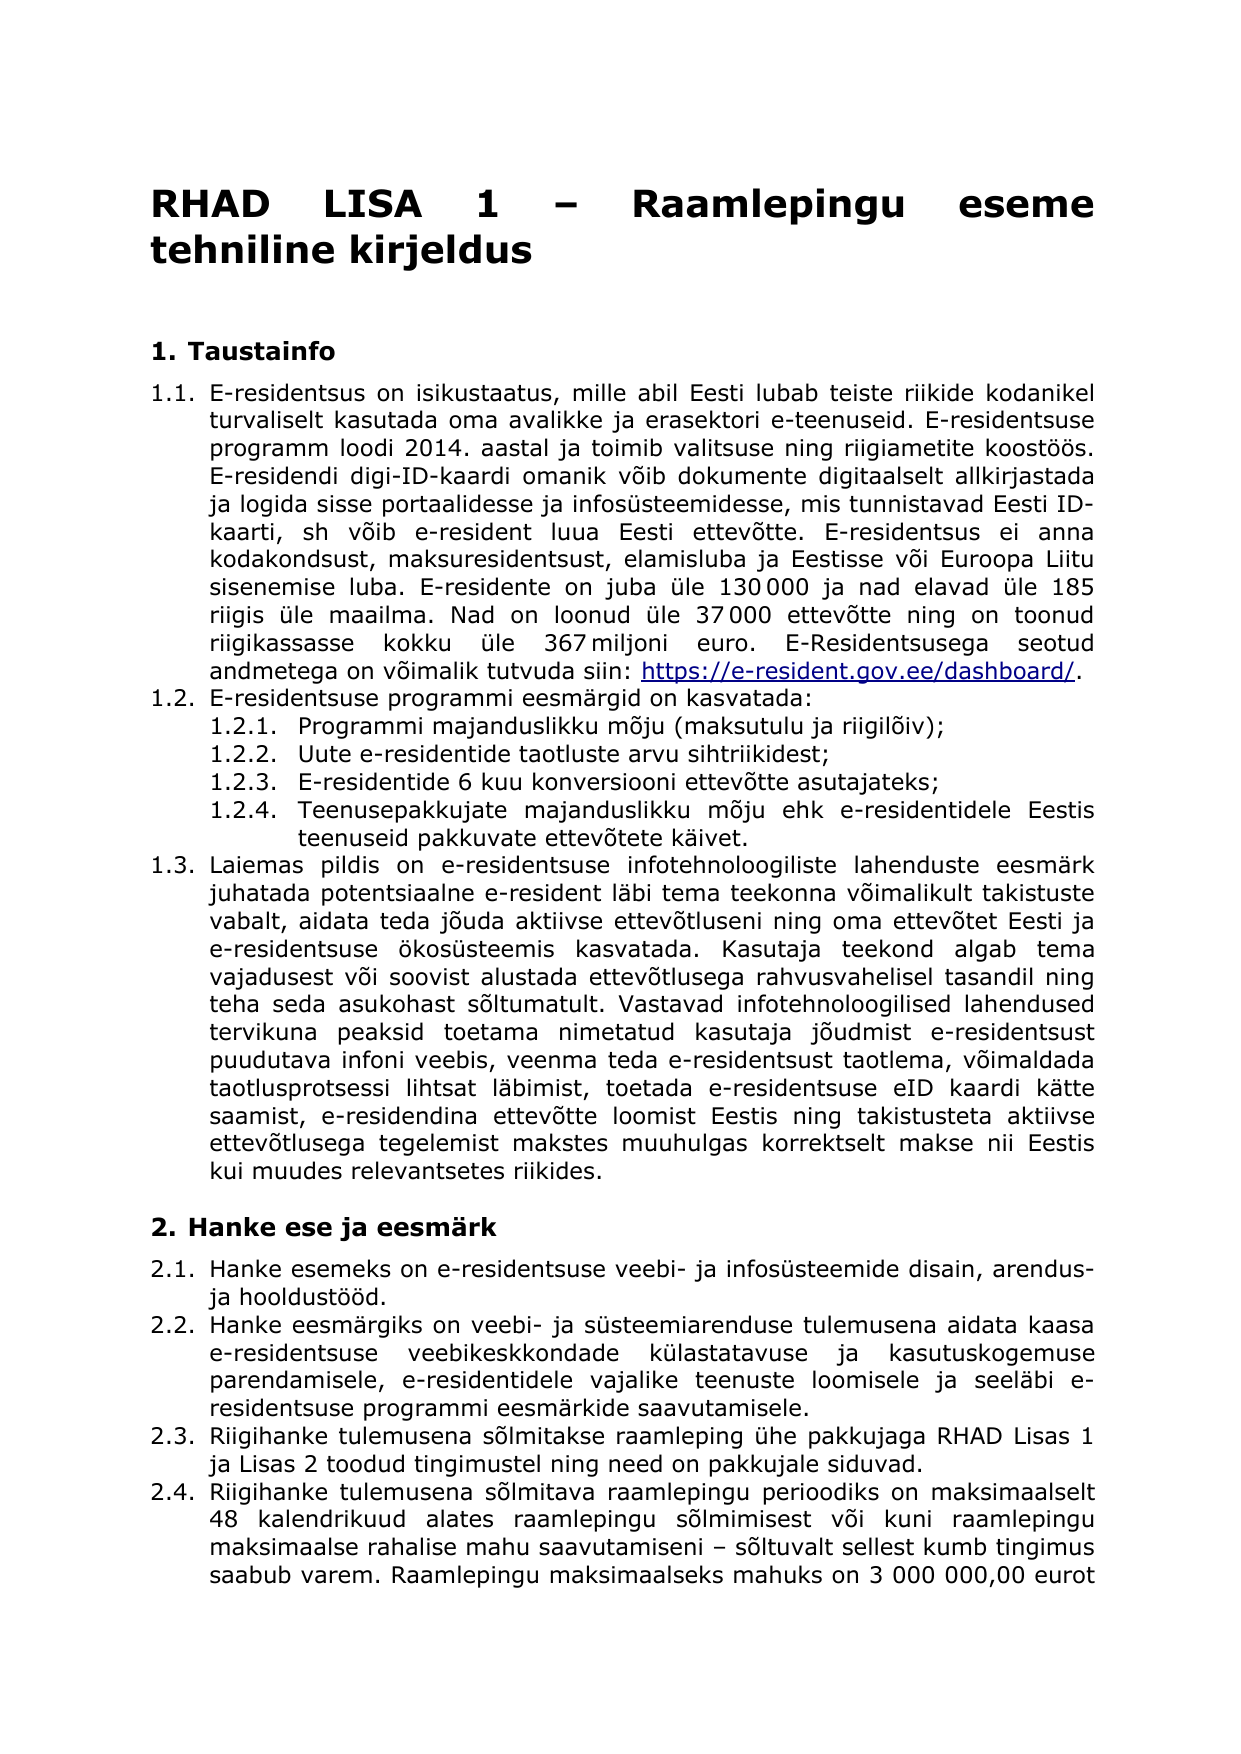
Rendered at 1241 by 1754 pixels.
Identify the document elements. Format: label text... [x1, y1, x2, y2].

subtitle Riigihanke tulemusena sõlmitakse raamleping ühe pakkujaga RHAD Lisas 1 ja Lisas 2 toodud tingimustel ning need on pakkujale siduvad. [150, 1421, 1096, 1477]
subtitle Laiemas pildis on e-residentsuse infotehnoloogiliste lahenduste eesmärk juhatada potentsiaalne e-resident läbi tema teekonna võimalikult takistuste vabalt, aidata teda jõuda aktiivse ettevõtluseni ning oma ettevõtet Eesti ja e-residentsuse ökosüsteemis kasvatada. Kasutaja teekond algab tema vajadusest või soovist alustada ettevõtlusega rahvusvahelisel tasandil ning teha seda asukohast sõltumatult. Vastavad infotehnoloogilised lahendused tervikuna peaksid toetama nimetatud kasutaja jõudmist e-residentsust puudutava infoni veebis, veenma teda e-residentsust taotlema, võimaldada taotlusprotsessi lihtsat läbimist, toetada e-residentsuse eID kaardi kätte saamist, e-residendina ettevõtte loomist Eestis ning takistusteta aktiivse ettevõtlusega tegelemist makstes muuhulgas korrektselt makse nii Eestis kui muudes relevantsetes riikides. [150, 851, 1096, 1184]
subtitle E-residentide 6 kuu konversiooni ettevõtte asutajateks; [209, 767, 1096, 795]
subtitle RHAD LISA 1 – Raamlepingu eseme tehniline kirjeldus [150, 180, 1096, 271]
subtitle Hanke ese ja eesmärk [150, 1212, 1096, 1242]
subtitle Hanke esemeks on e-residentsuse veebi- ja infosüsteemide disain, arendus- ja hooldustööd. [150, 1254, 1096, 1310]
subtitle Programmi majanduslikku mõju (maksutulu ja riigilõiv); [209, 712, 1096, 739]
subtitle Taustainfo [150, 335, 1096, 365]
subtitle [150, 1477, 1096, 1588]
subtitle Hanke eesmärgiks on veebi- ja süsteemiarenduse tulemusena aidata kaasa e-residentsuse veebikeskkondade külastatavuse ja kasutuskogemuse parendamisele, e-residentidele vajalike teenuste loomisele ja seeläbi e-residentsuse programmi eesmärkide saavutamisele. [150, 1310, 1096, 1421]
subtitle E-residentsus on isikustaatus, mille abil Eesti lubab teiste riikide kodanikel turvaliselt kasutada oma avalikke ja erasektori e-teenuseid. E-residentsuse programm loodi 2014. aastal ja toimib valitsuse ning riigiametite koostöös. E-residendi digi-ID-kaardi omanik võib dokumente digitaalselt allkirjastada ja logida sisse portaalidesse ja infosüsteemidesse, mis tunnistavad Eesti ID-kaarti, sh võib e-resident luua Eesti ettevõtte. E-residentsus ei anna kodakondsust, maksuresidentsust, elamisluba ja Eestisse või Euroopa Liitu sisenemise luba. E-residente on juba üle 130 000 ja nad elavad üle 185 riigis üle maailma. Nad on loonud üle 37 000 ettevõtte ning on toonud riigikassasse kokku üle 367 miljoni euro. E-Residentsusega seotud andmetega on võimalik tutvuda siin: https://e-resident.gov.ee/dashboard/. [150, 378, 1096, 684]
subtitle E-residentsuse programmi eesmärgid on kasvatada: [150, 684, 1096, 712]
subtitle Uute e-residentide taotluste arvu sihtriikidest; [209, 739, 1096, 767]
subtitle Teenusepakkujate majanduslikku mõju ehk e-residentidele Eestis teenuseid pakkuvate ettevõtete käivet. [209, 795, 1096, 851]
